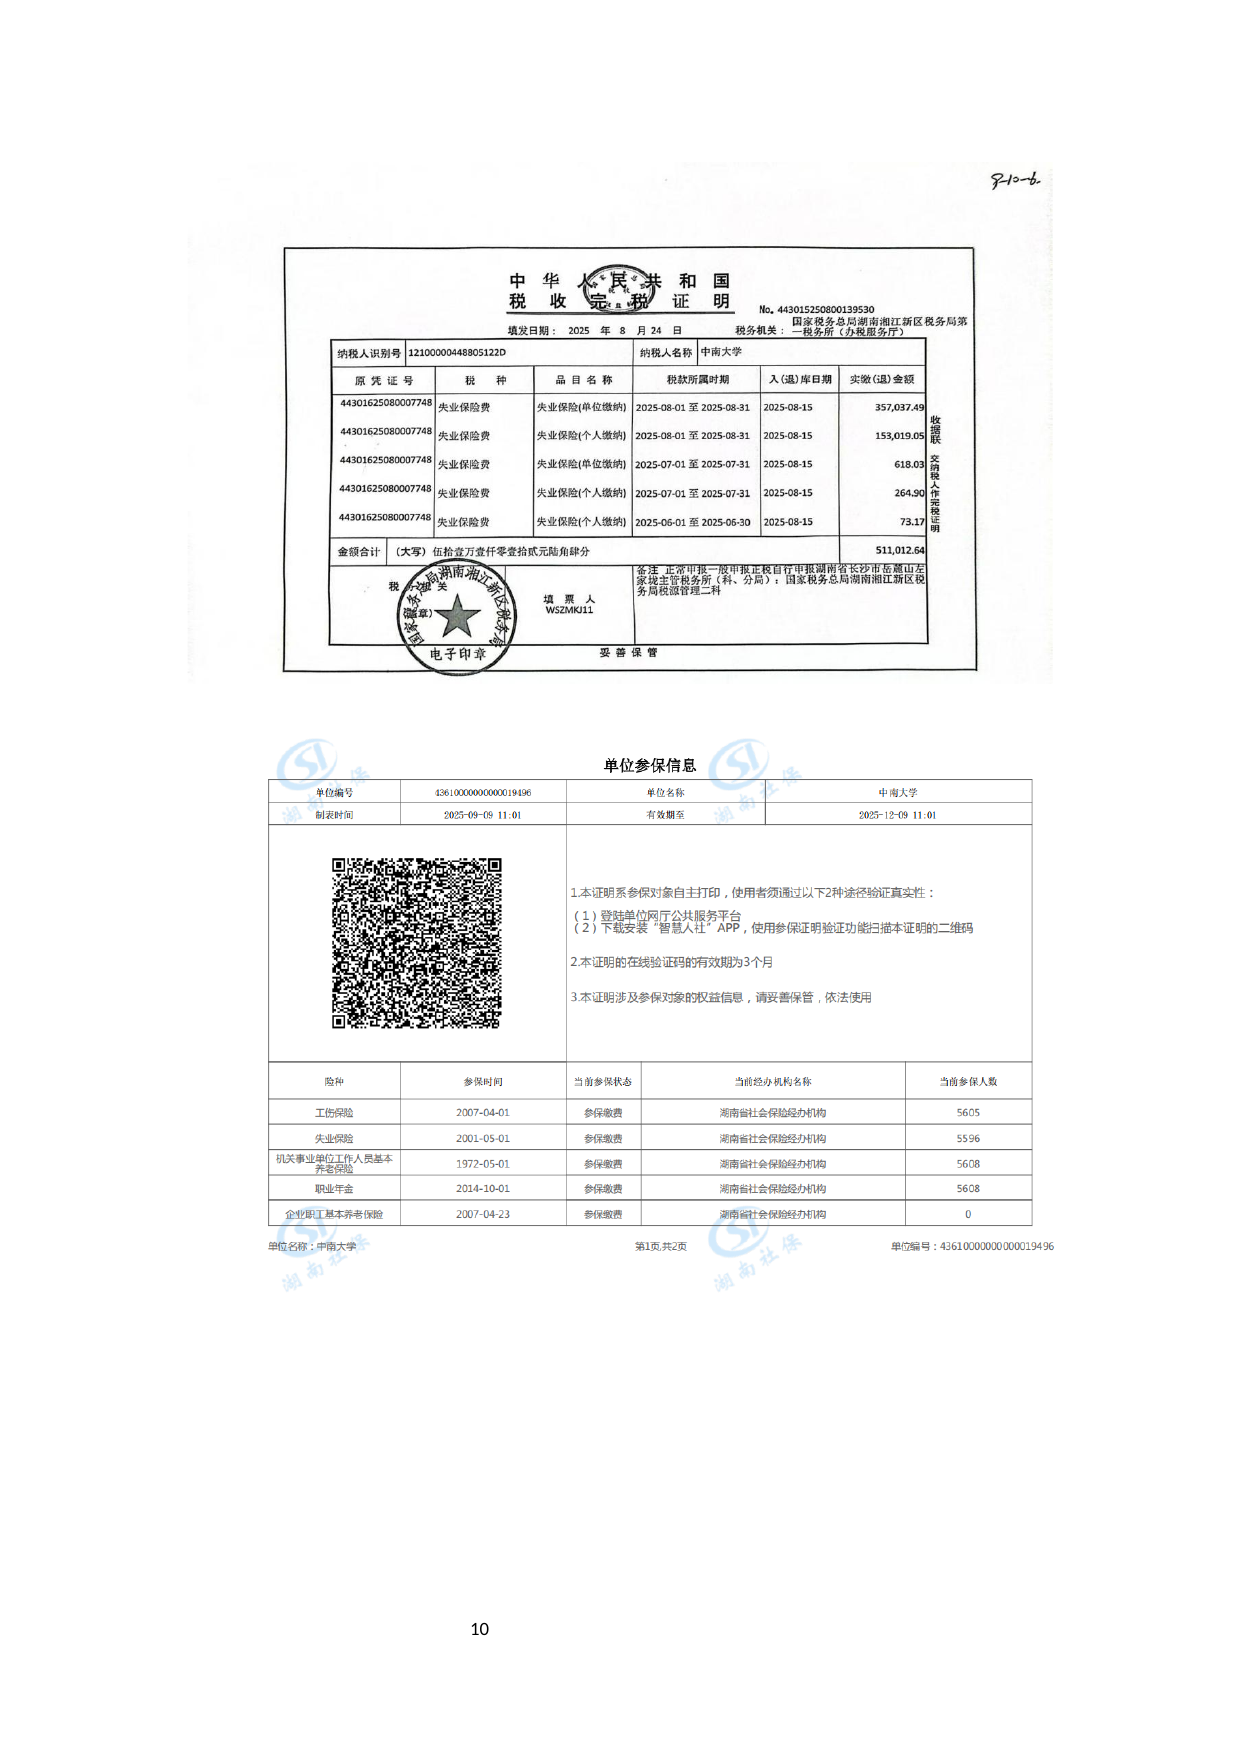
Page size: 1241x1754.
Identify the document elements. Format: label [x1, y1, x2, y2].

picture [187, 162, 1053, 684]
picture [254, 723, 1068, 1294]
